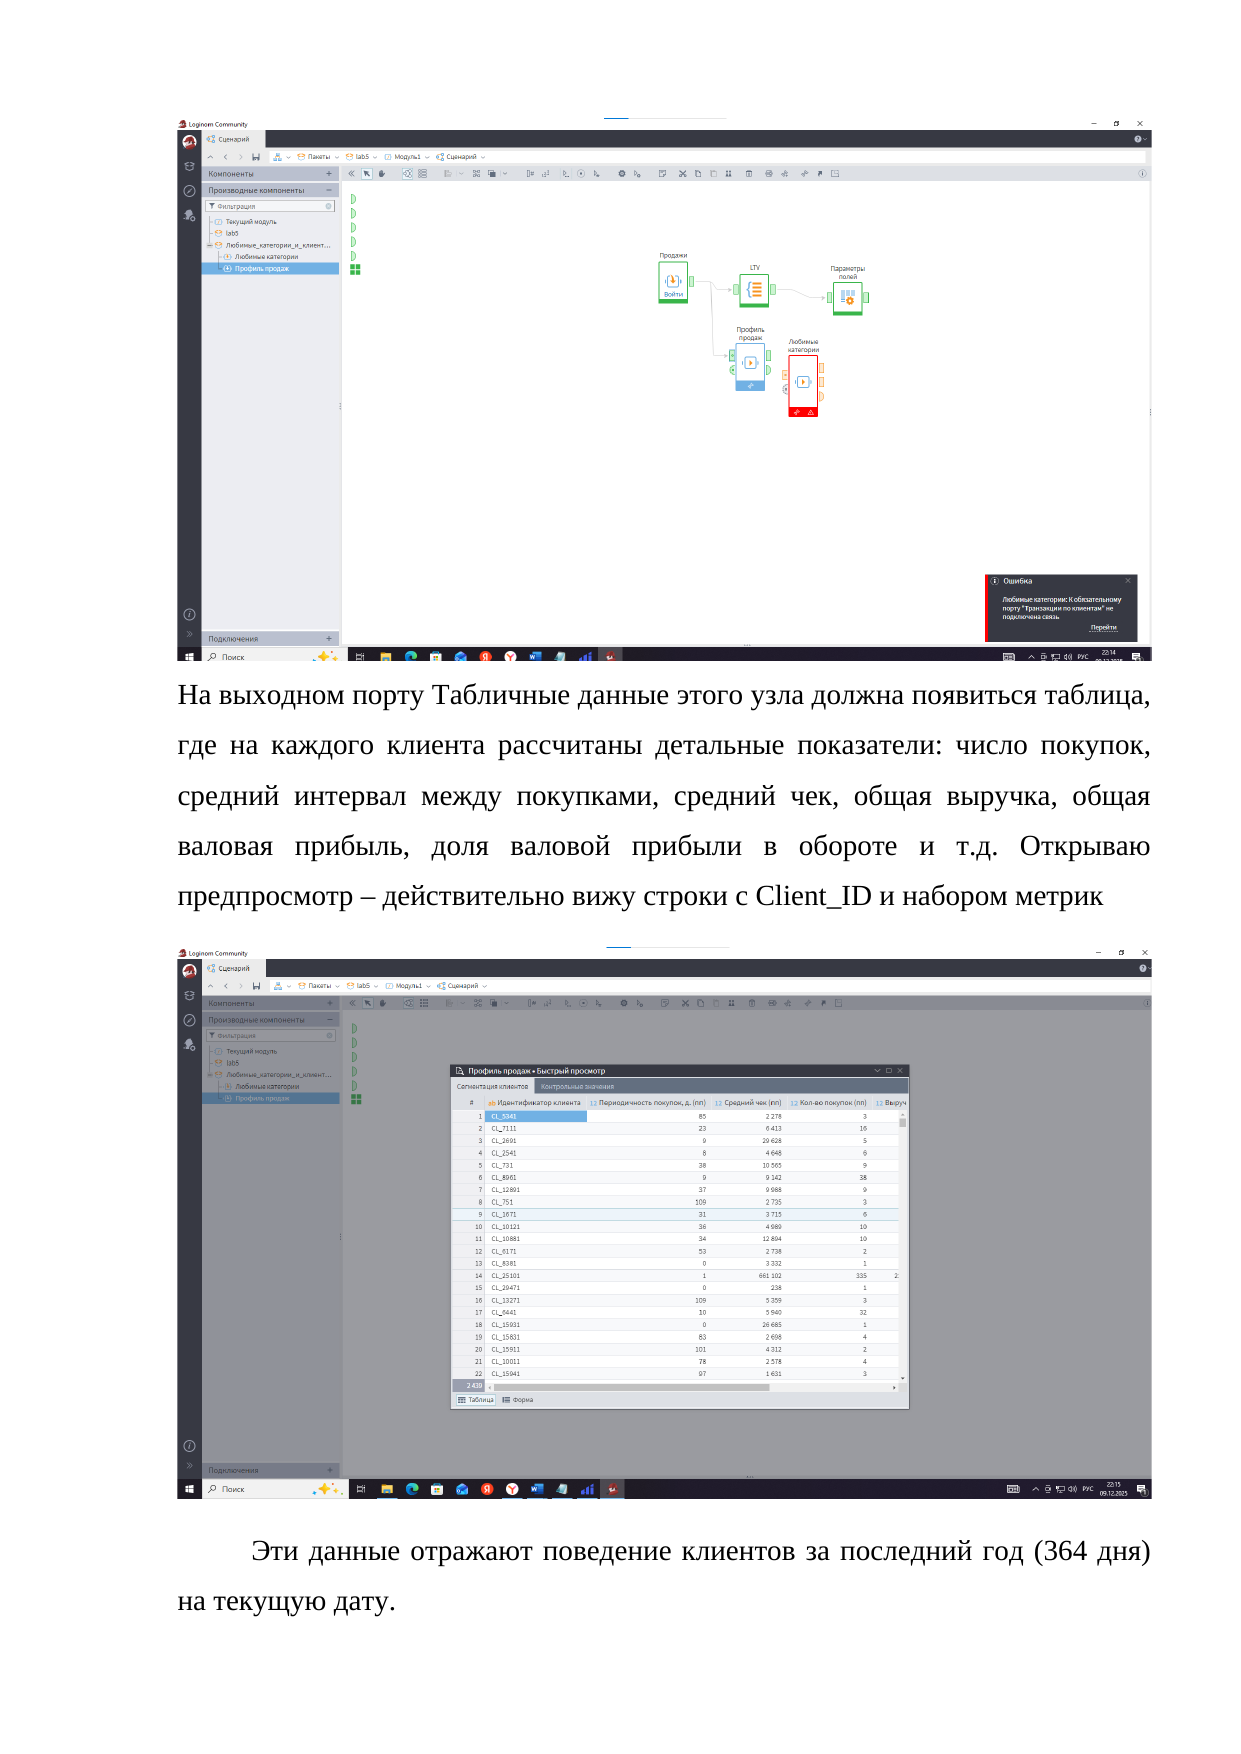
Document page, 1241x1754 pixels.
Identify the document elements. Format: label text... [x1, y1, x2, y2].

picture [177, 118, 1152, 661]
picture [177, 947, 1152, 1499]
text Активирую узел Профиль продаж. После выполнения он становится зелёным На выходном порту Табличные данные этого узла должна появиться таблица, где на каждого клиента рассчитаны детальные показатели: число покупок, средний интервал между покупками, средний чек, общая выручка, общая валовая прибыль, доля валовой прибыли в обороте и т.д. Открываю предпросмотр – действительно вижу строки с Client_ID и набором метрик [177, 661, 1152, 912]
text Эти данные отражают поведение клиентов за последний год (364 дня) на текущую дату. [177, 1533, 1152, 1617]
